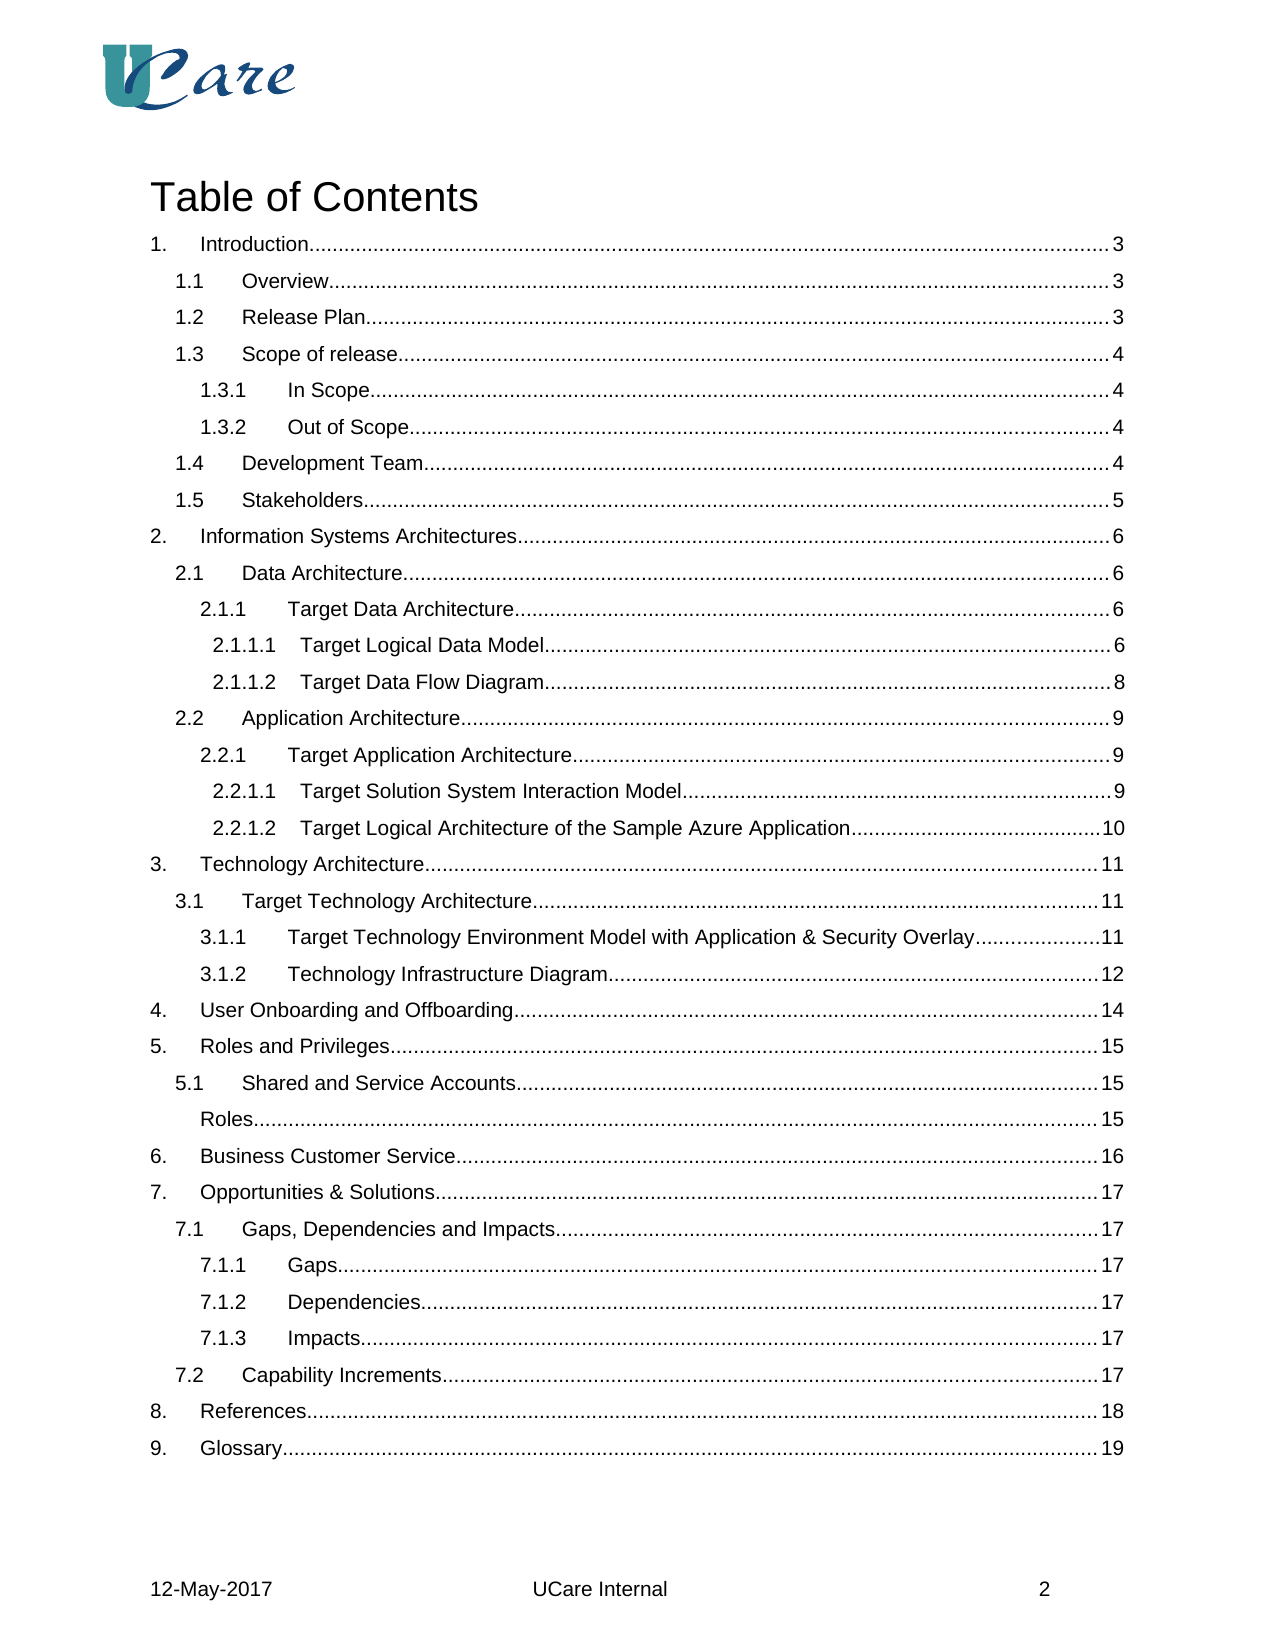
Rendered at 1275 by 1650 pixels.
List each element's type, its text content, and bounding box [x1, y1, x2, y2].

text 1.3.2 Out of Scope 4 [200, 414, 1125, 438]
text 2.2 Application Architecture 9 [175, 706, 1125, 730]
text 7.1.3 Impacts 17 [200, 1326, 1125, 1350]
text 1. Introduction 3 [150, 232, 1125, 256]
text 5.1 Shared and Service Accounts 15 [175, 1071, 1125, 1095]
text 1.1 Overview 3 [175, 269, 1125, 293]
text 1.2 Release Plan 3 [175, 305, 1125, 329]
text 3.1 Target Technology Architecture 11 [175, 888, 1125, 912]
text 2.1.1.2 Target Data Flow Diagram 8 [212, 670, 1125, 694]
text 7.1.2 Dependencies 17 [200, 1289, 1125, 1313]
text 2.1.1 Target Data Architecture 6 [200, 597, 1125, 621]
text 7.1.1 Gaps 17 [200, 1253, 1125, 1277]
text 4. User Onboarding and Offboarding 14 [150, 998, 1125, 1022]
text 7. Opportunities & Solutions 17 [150, 1180, 1125, 1204]
text Roles 15 [200, 1107, 1125, 1131]
text 2.2.1 Target Application Architecture 9 [200, 743, 1125, 767]
text 1.4 Development Team 4 [175, 451, 1125, 475]
text 1.5 Stakeholders 5 [175, 487, 1125, 511]
text 7.2 Capability Increments 17 [175, 1362, 1125, 1386]
text 2.1.1.1 Target Logical Data Model 6 [212, 633, 1125, 657]
text 5. Roles and Privileges 15 [150, 1034, 1125, 1058]
text 2.2.1.2 Target Logical Architecture of the Sample Azure Application 10 [212, 816, 1125, 839]
text 9. Glossary 19 [150, 1435, 1125, 1459]
text 8. References 18 [150, 1399, 1125, 1423]
text 3.1.1 Target Technology Environment Model with Application & Security Overlay 11 [200, 925, 1125, 949]
text 2.2.1.1 Target Solution System Interaction Model 9 [212, 779, 1125, 803]
text 3.1.2 Technology Infrastructure Diagram 12 [200, 961, 1125, 985]
text 2.1 Data Architecture 6 [175, 560, 1125, 584]
text 1.3.1 In Scope 4 [200, 378, 1125, 402]
text 6. Business Customer Service 16 [150, 1144, 1125, 1168]
text 7.1 Gaps, Dependencies and Impacts 17 [175, 1217, 1125, 1241]
text 1.3 Scope of release 4 [175, 342, 1125, 366]
text 2. Information Systems Architectures 6 [150, 524, 1125, 548]
text Table of Contents [150, 172, 1125, 220]
text 3. Technology Architecture 11 [150, 852, 1125, 876]
